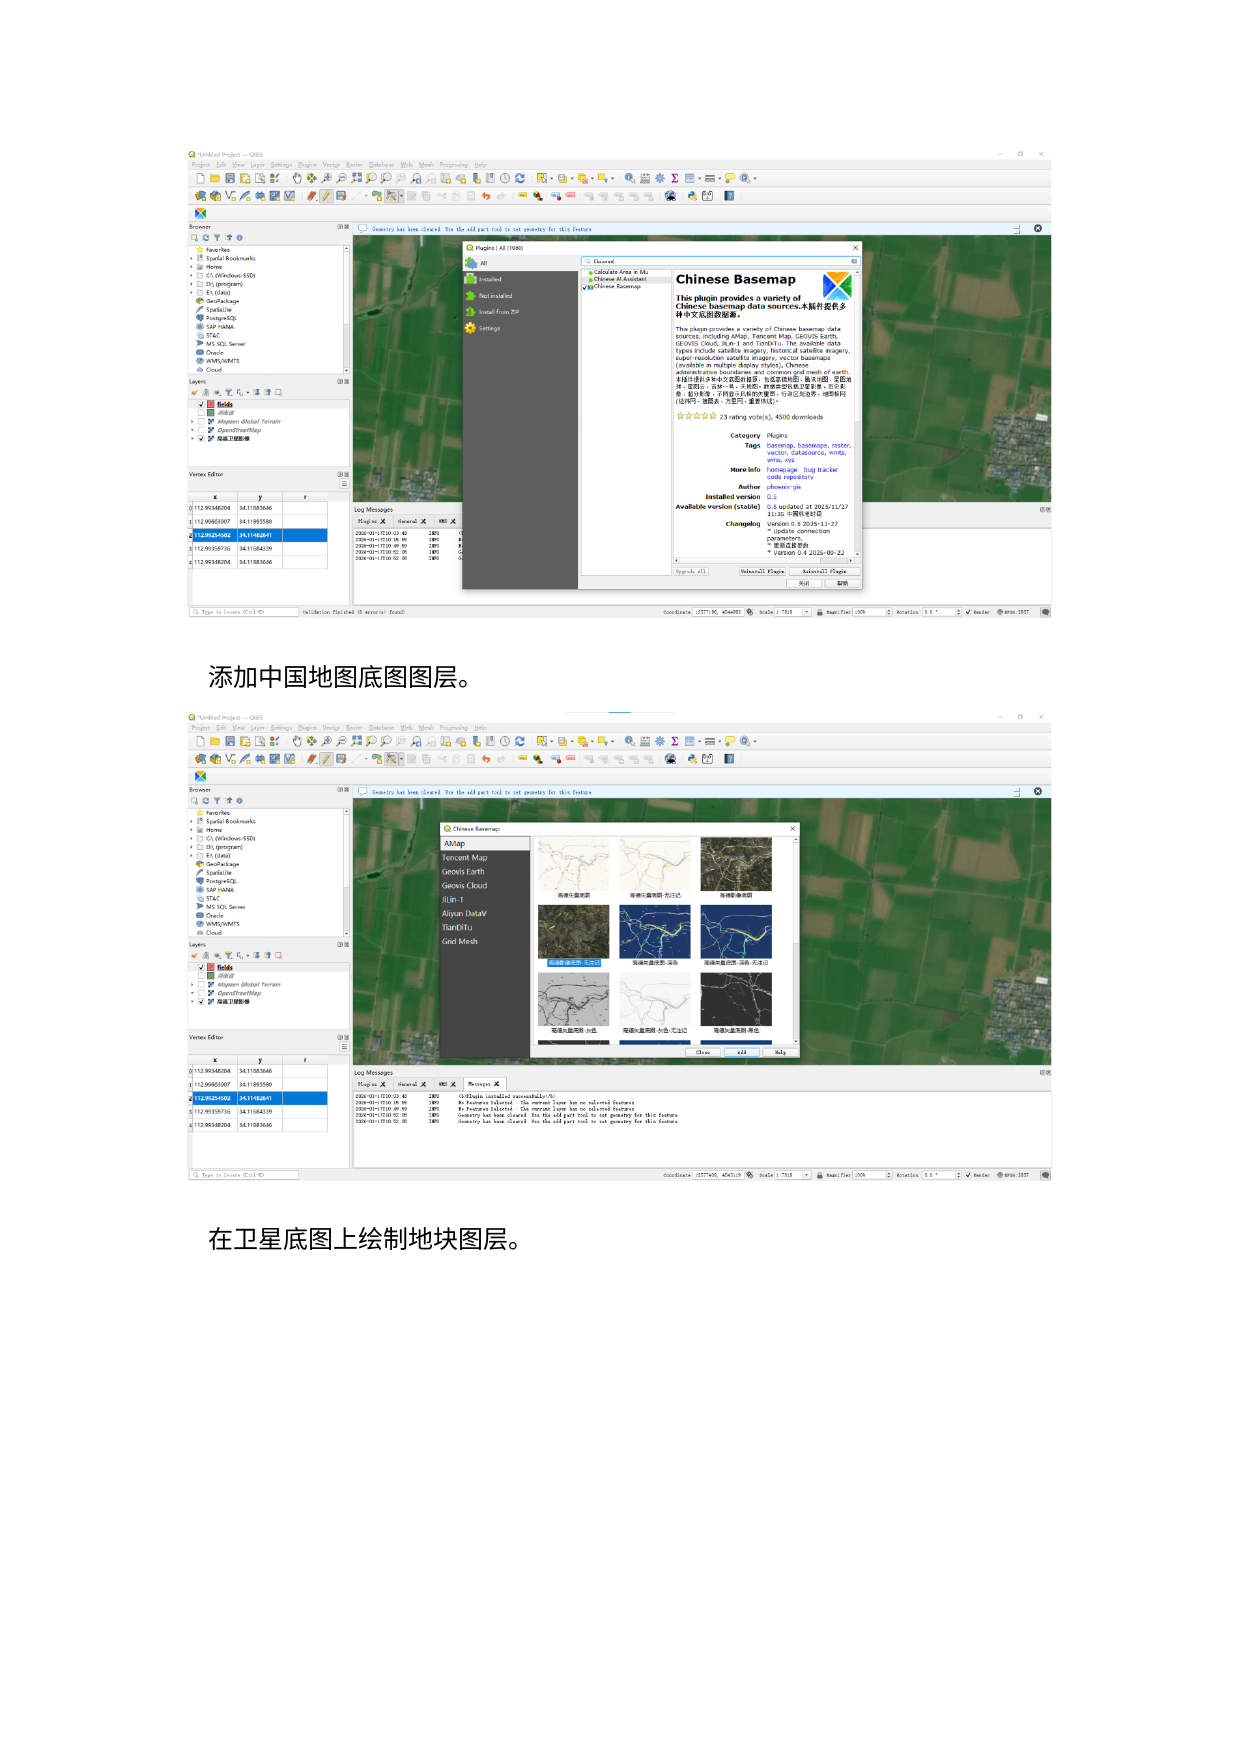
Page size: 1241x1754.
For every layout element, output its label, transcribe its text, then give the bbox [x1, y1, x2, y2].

text 在卫星底图上绘制地块图层。 [187, 1206, 1053, 1271]
picture [187, 712, 1052, 1181]
picture [187, 150, 1052, 618]
text 添加中国地图底图图层。 [187, 643, 1053, 708]
